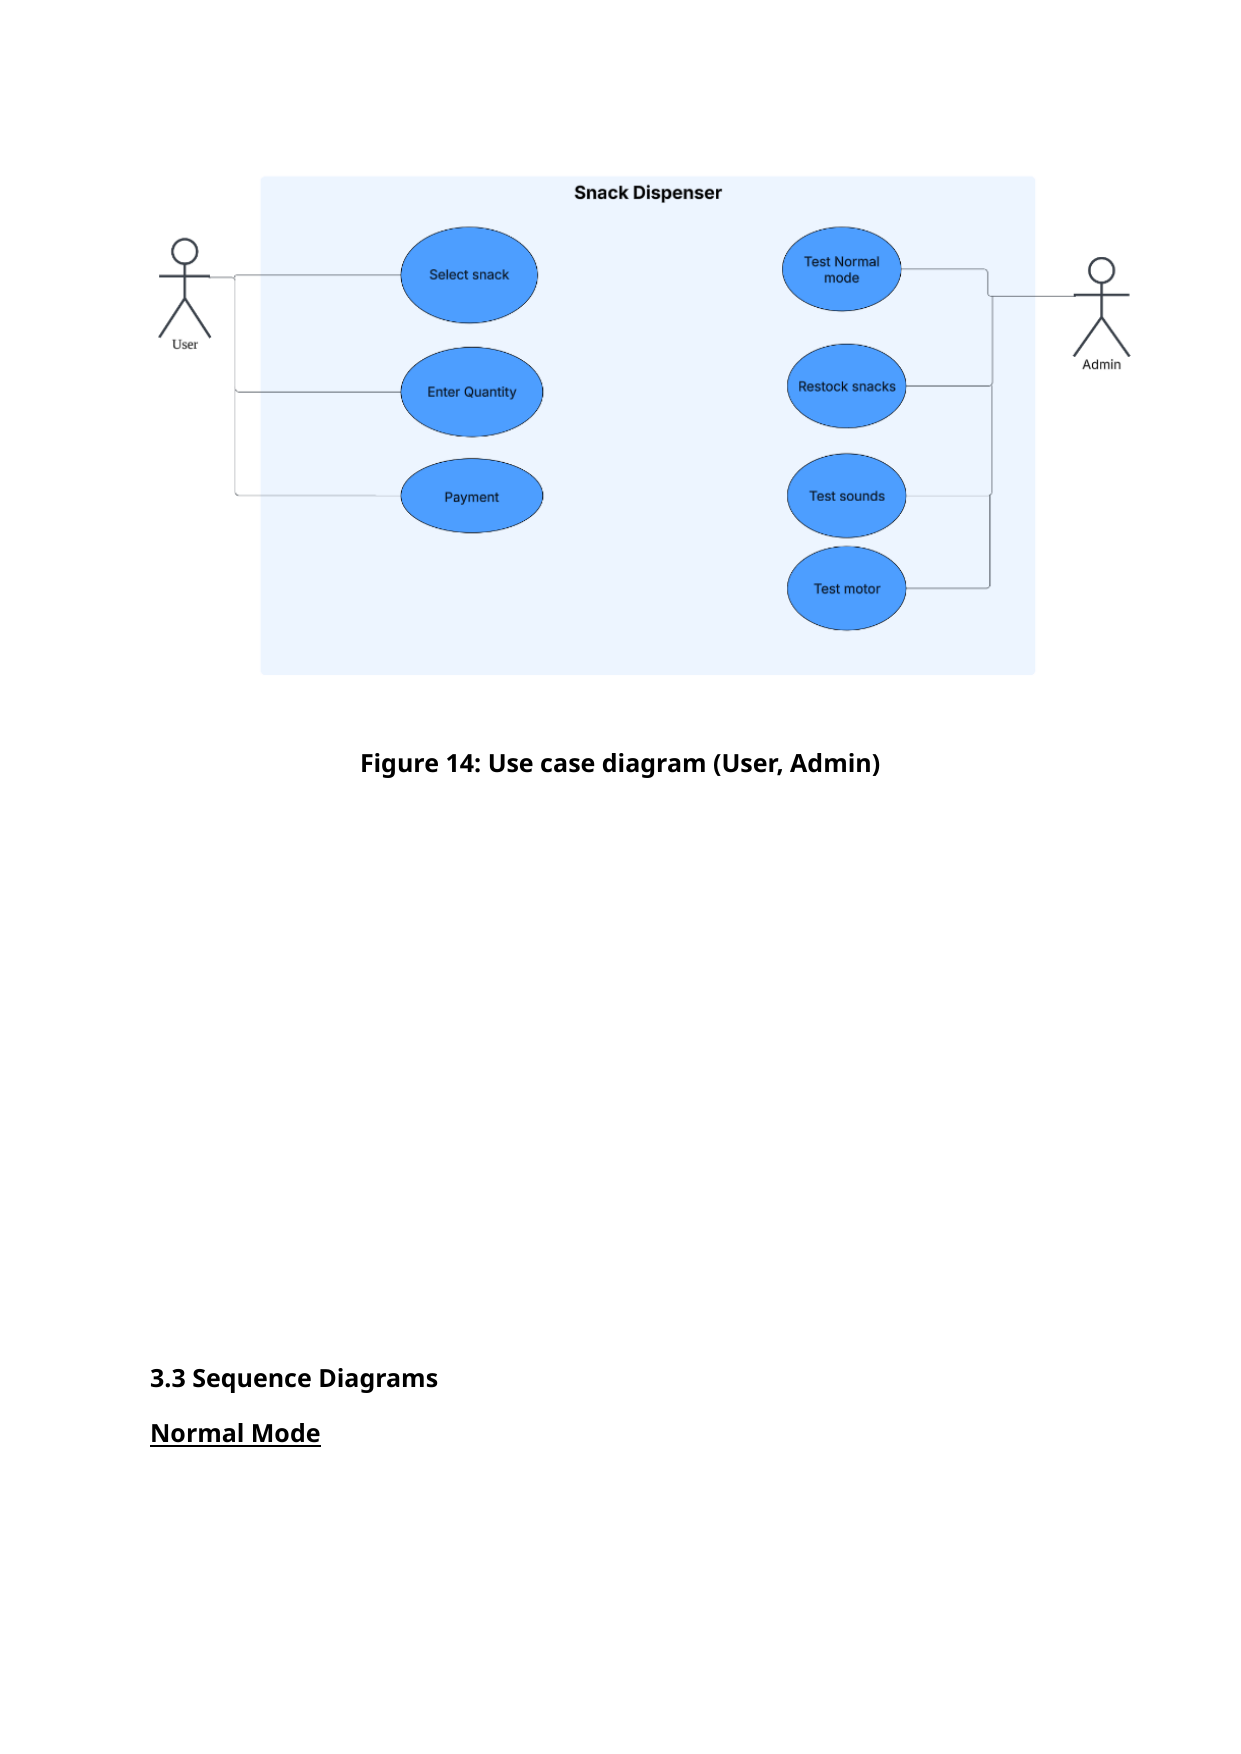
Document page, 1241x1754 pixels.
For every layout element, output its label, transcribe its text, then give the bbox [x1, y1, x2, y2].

text 3.3 Sequence Diagrams [150, 1360, 1090, 1394]
picture [150, 150, 1153, 725]
text Figure 14: Use case diagram (User, Admin) [150, 746, 1090, 780]
text Normal Mode [150, 1416, 1090, 1450]
